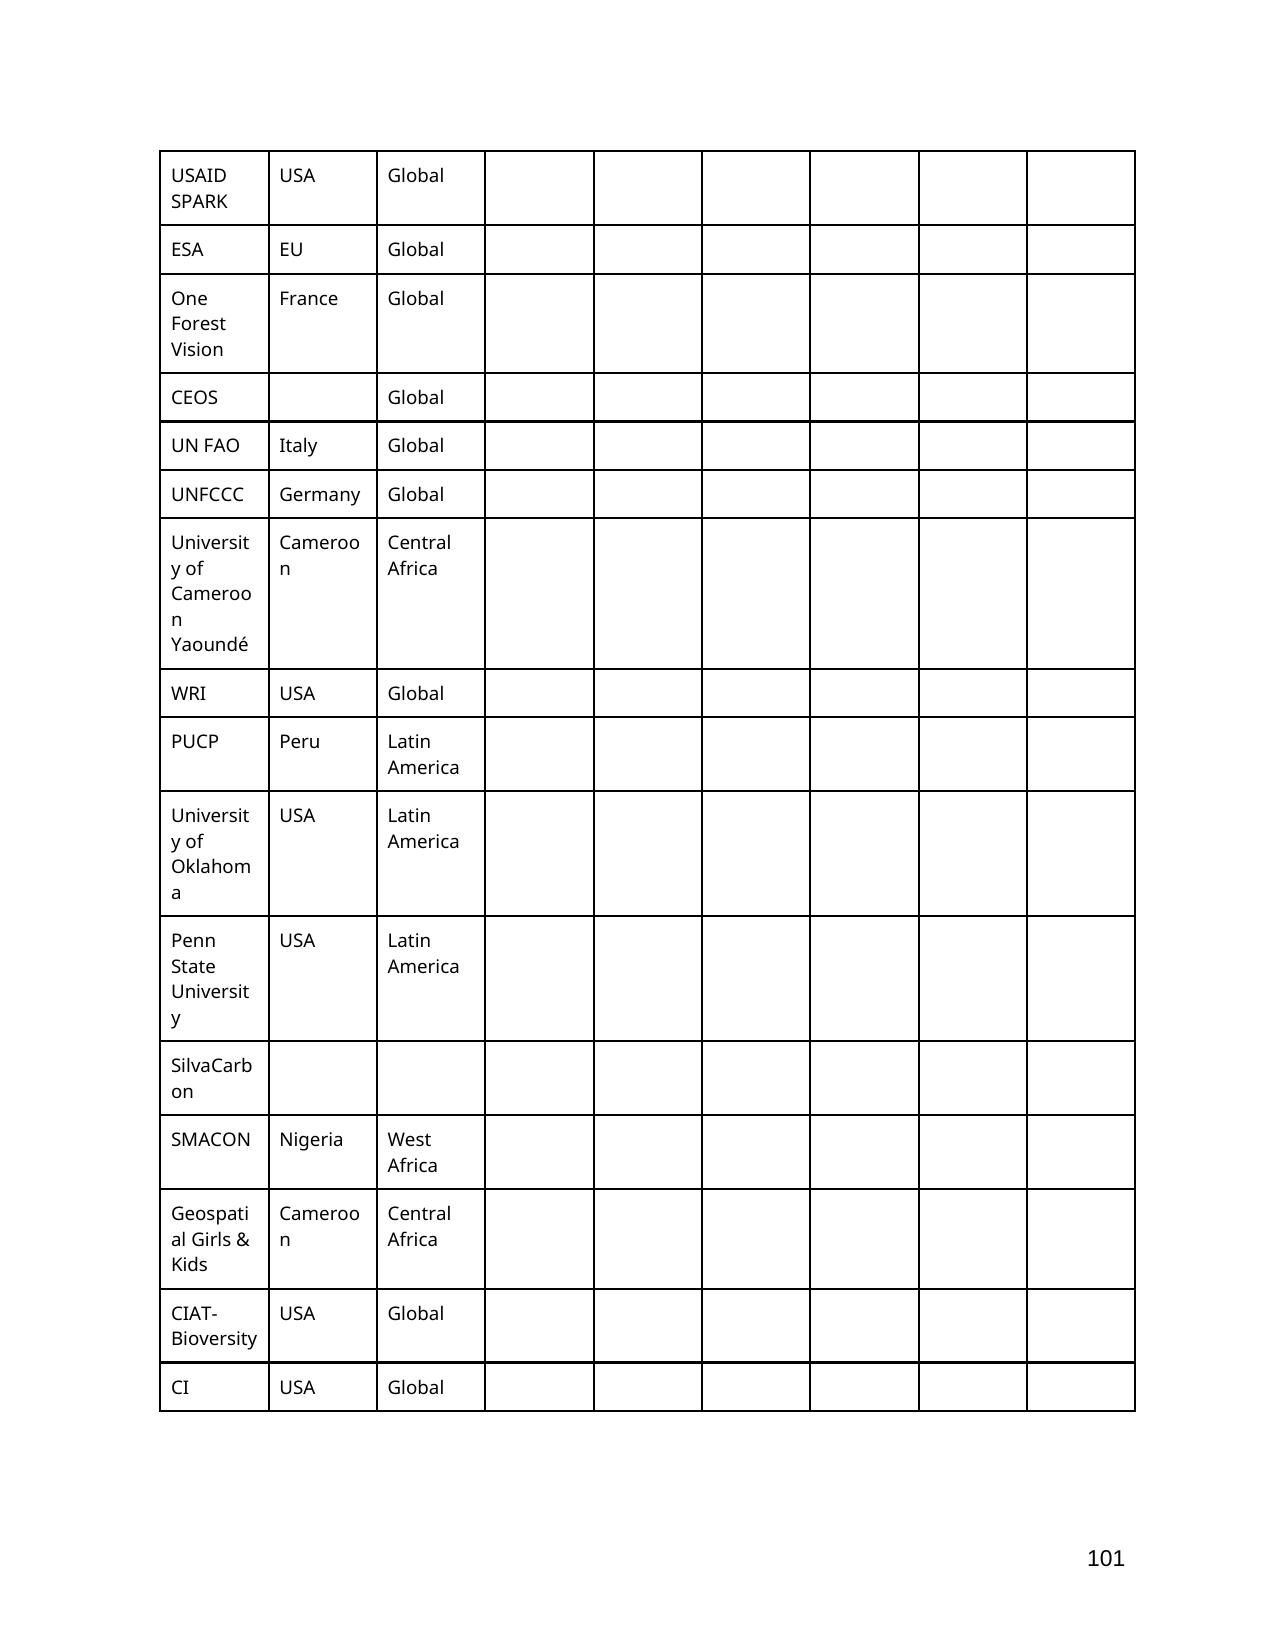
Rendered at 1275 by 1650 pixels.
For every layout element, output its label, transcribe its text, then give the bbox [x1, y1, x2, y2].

table_cell [920, 152, 1026, 224]
table_cell USA [270, 917, 376, 1040]
table_cell [811, 1190, 918, 1287]
table_cell [811, 792, 918, 915]
table_cell ESA [161, 226, 268, 272]
table_cell [595, 374, 701, 420]
table_cell USA [270, 1364, 376, 1410]
table_cell [486, 1290, 593, 1361]
table_cell Penn State University [161, 917, 268, 1040]
table_cell [486, 917, 593, 1040]
table_cell [703, 152, 809, 224]
table_cell [703, 374, 809, 420]
table_cell [595, 152, 701, 224]
table_cell UNFCCC [161, 471, 268, 517]
table_cell [595, 275, 701, 372]
table_cell Italy [270, 423, 376, 469]
table_cell [595, 1116, 701, 1188]
table_cell [1028, 423, 1134, 469]
table_cell [1028, 275, 1134, 372]
table_cell [1028, 519, 1134, 668]
table_cell Global [378, 374, 484, 420]
table_cell [920, 423, 1026, 469]
table_cell [703, 1364, 809, 1410]
table_cell [595, 423, 701, 469]
table_cell [920, 374, 1026, 420]
table_cell [486, 423, 593, 469]
table_cell USA [270, 152, 376, 224]
table_cell [703, 917, 809, 1040]
table_cell Global [378, 471, 484, 517]
table_cell [811, 670, 918, 716]
table_cell [920, 1190, 1026, 1287]
table_cell [703, 1190, 809, 1287]
table_cell [920, 718, 1026, 790]
table_cell Geospatial Girls & Kids [161, 1190, 268, 1287]
table_cell Latin America [378, 718, 484, 790]
table_cell [1028, 670, 1134, 716]
table_cell [811, 226, 918, 272]
table_cell Global [378, 226, 484, 272]
table_cell [920, 1042, 1026, 1114]
table_cell [920, 792, 1026, 915]
table_cell [703, 519, 809, 668]
table_cell [920, 670, 1026, 716]
table_cell Global [378, 1290, 484, 1361]
table_cell [920, 1116, 1026, 1188]
table_cell [920, 275, 1026, 372]
table_cell [703, 1042, 809, 1114]
table_cell [1028, 1116, 1134, 1188]
table_cell [920, 917, 1026, 1040]
table_cell [595, 718, 701, 790]
table_cell Global [378, 152, 484, 224]
table_cell [486, 519, 593, 668]
table_cell [811, 471, 918, 517]
table_cell [595, 471, 701, 517]
table_cell USA [270, 792, 376, 915]
table_cell USAID SPARK [161, 152, 268, 224]
table_cell [811, 917, 918, 1040]
table_cell [811, 423, 918, 469]
table_cell West Africa [378, 1116, 484, 1188]
table_cell [703, 1116, 809, 1188]
table_cell [703, 423, 809, 469]
table_cell [486, 275, 593, 372]
table_cell Central Africa [378, 519, 484, 668]
table_cell [486, 1116, 593, 1188]
table_cell UN FAO [161, 423, 268, 469]
table_cell [1028, 1290, 1134, 1361]
table_cell [595, 519, 701, 668]
table_cell [1028, 226, 1134, 272]
table_cell [595, 792, 701, 915]
table_cell Cameroon [270, 1190, 376, 1287]
table_cell [486, 1042, 593, 1114]
table_cell Germany [270, 471, 376, 517]
table_cell [920, 1290, 1026, 1361]
table_cell [811, 718, 918, 790]
table_cell [703, 792, 809, 915]
table_cell EU [270, 226, 376, 272]
table_cell [1028, 718, 1134, 790]
table_cell [811, 1364, 918, 1410]
table_cell [595, 1190, 701, 1287]
table_cell [811, 1042, 918, 1114]
table_cell [486, 670, 593, 716]
table_cell Latin America [378, 917, 484, 1040]
table_cell Nigeria [270, 1116, 376, 1188]
table_cell [486, 152, 593, 224]
table_cell [486, 374, 593, 420]
table_cell [595, 1042, 701, 1114]
table_cell CIAT-Bioversity [161, 1290, 268, 1361]
table_cell Global [378, 275, 484, 372]
table_cell [595, 1290, 701, 1361]
table_cell [703, 670, 809, 716]
table_cell Global [378, 1364, 484, 1410]
table_cell Cameroon [270, 519, 376, 668]
table_cell [1028, 374, 1134, 420]
table_cell [811, 374, 918, 420]
table_cell SMACON [161, 1116, 268, 1188]
table_cell [486, 1190, 593, 1287]
table_cell [486, 1364, 593, 1410]
table_cell [378, 1042, 484, 1114]
table_cell University of Oklahoma [161, 792, 268, 915]
table_cell [811, 275, 918, 372]
table_cell [595, 670, 701, 716]
table_cell [703, 275, 809, 372]
table_cell [811, 1290, 918, 1361]
table_cell [703, 718, 809, 790]
table_cell [1028, 1190, 1134, 1287]
table_cell USA [270, 670, 376, 716]
table_cell [703, 226, 809, 272]
table_cell Peru [270, 718, 376, 790]
table_cell [486, 471, 593, 517]
table_cell [1028, 152, 1134, 224]
table_cell [920, 471, 1026, 517]
table_cell SilvaCarbon [161, 1042, 268, 1114]
table_cell One Forest Vision [161, 275, 268, 372]
table_cell [486, 718, 593, 790]
table_cell [1028, 1364, 1134, 1410]
table_cell University of Cameroon Yaoundé [161, 519, 268, 668]
table_cell [1028, 1042, 1134, 1114]
table_cell USA [270, 1290, 376, 1361]
table_cell [920, 1364, 1026, 1410]
table_cell [703, 1290, 809, 1361]
table_cell PUCP [161, 718, 268, 790]
table_cell [595, 917, 701, 1040]
table_cell [811, 152, 918, 224]
table_cell [486, 226, 593, 272]
table_cell [811, 1116, 918, 1188]
table_cell CI [161, 1364, 268, 1410]
table_cell [703, 471, 809, 517]
table_cell [595, 1364, 701, 1410]
table_cell [811, 519, 918, 668]
table_cell WRI [161, 670, 268, 716]
table_cell France [270, 275, 376, 372]
table_cell Central Africa [378, 1190, 484, 1287]
table_cell [1028, 917, 1134, 1040]
table_cell [270, 1042, 376, 1114]
table_cell [920, 226, 1026, 272]
table_cell Global [378, 423, 484, 469]
table_cell [1028, 792, 1134, 915]
table_cell [270, 374, 376, 420]
table_cell [486, 792, 593, 915]
table_cell CEOS [161, 374, 268, 420]
table_cell [920, 519, 1026, 668]
table_cell [1028, 471, 1134, 517]
table_cell Latin America [378, 792, 484, 915]
table_cell [595, 226, 701, 272]
table_cell Global [378, 670, 484, 716]
